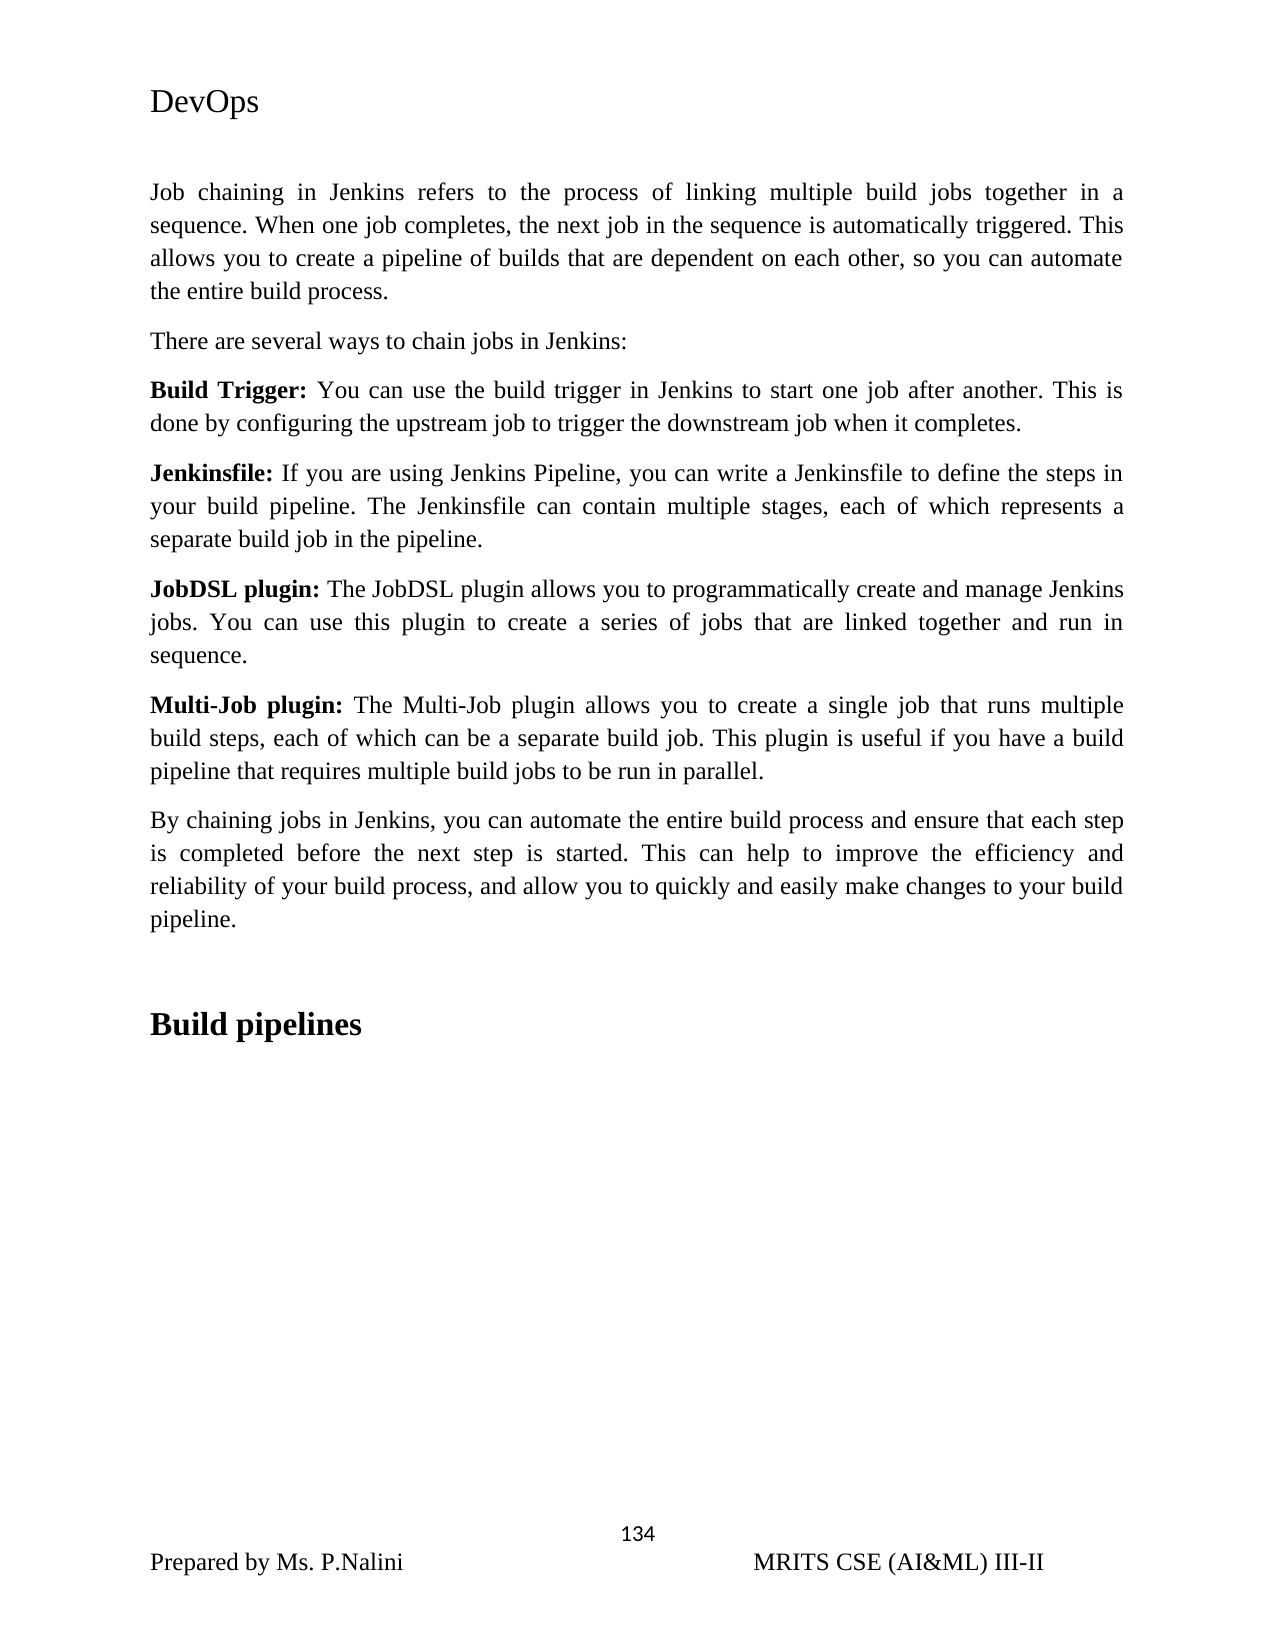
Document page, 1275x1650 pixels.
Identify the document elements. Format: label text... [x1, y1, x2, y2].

text By chaining jobs in Jenkins, you can automate the entire build process and ensure that each step is completed before the next step is started. This can help to improve the efficiency and reliability of your build process, and allow you to quickly and easily make changes to your build pipeline. [150, 805, 1125, 933]
text Build pipelines [150, 1004, 1125, 1042]
text Multi-Job plugin: The Multi-Job plugin allows you to create a single job that runs multiple build steps, each of which can be a separate build job. This plugin is useful if you have a build pipeline that requires multiple build jobs to be run in parallel. [150, 690, 1125, 784]
text Jenkinsfile: If you are using Jenkins Pipeline, you can write a Jenkinsfile to define the steps in your build pipeline. The Jenkinsfile can contain multiple stages, each of which represents a separate build job in the pipeline. [150, 458, 1125, 553]
text Job chaining in Jenkins refers to the process of linking multiple build jobs together in a sequence. When one job completes, the next job in the sequence is automatically triggered. This allows you to create a pipeline of builds that are dependent on each other, so you can automate the entire build process. [150, 177, 1125, 305]
text JobDSL plugin: The JobDSL plugin allows you to programmatically create and manage Jenkins jobs. You can use this plugin to create a series of jobs that are linked together and run in sequence. [150, 574, 1125, 669]
text Build Trigger: You can use the build trigger in Jenkins to start one job after another. This is done by configuring the upstream job to trigger the downstream job when it completes. [150, 376, 1125, 437]
text There are several ways to chain jobs in Jenkins: [150, 326, 1125, 354]
